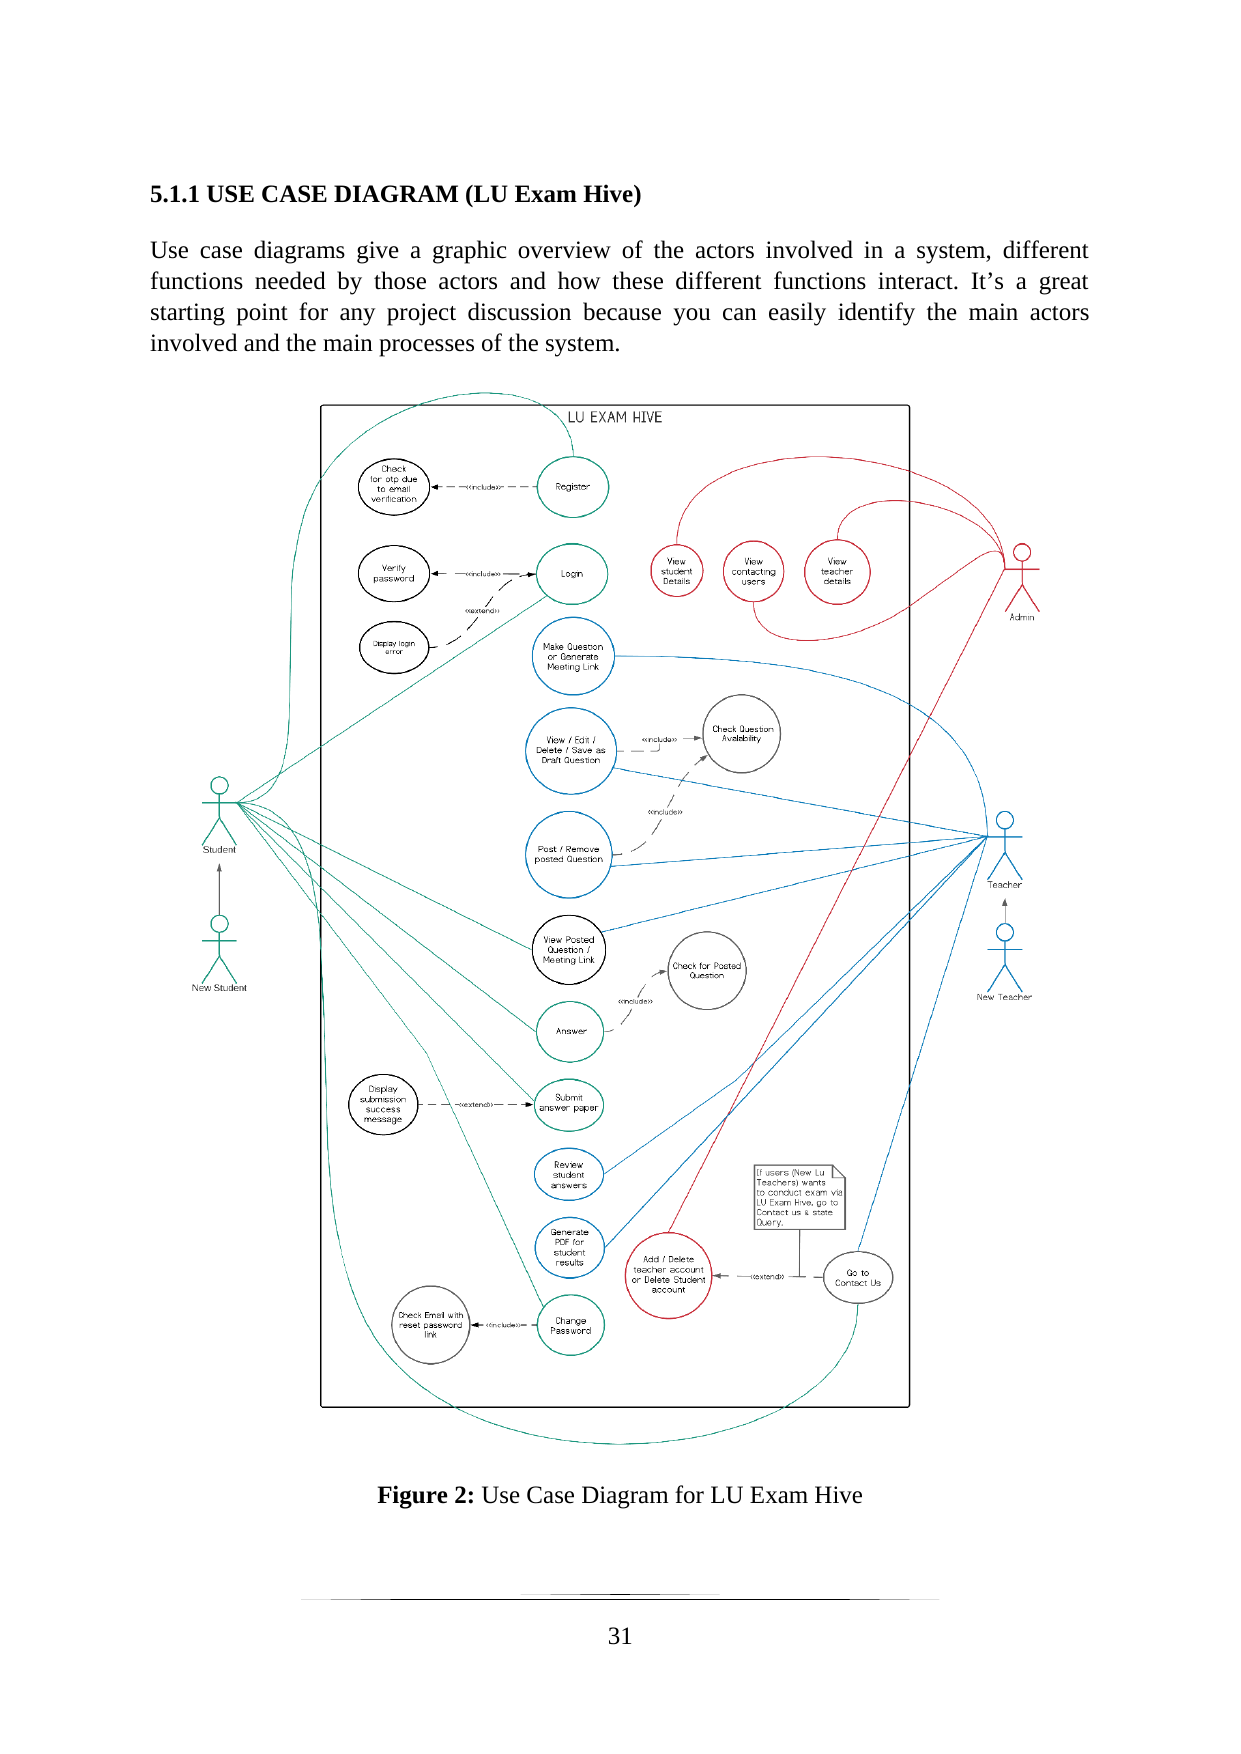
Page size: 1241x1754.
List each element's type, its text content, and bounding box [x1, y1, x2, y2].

subtitle 5.1.1 USE CASE DIAGRAM (LU Exam Hive) [150, 179, 1090, 208]
text Figure 2: Use Case Diagram for LU Exam Hive [150, 1480, 1090, 1509]
picture [150, 376, 1091, 1462]
text Use case diagrams give a graphic overview of the actors involved in a system, different functions needed by those actors and how these different functions interact. It’s a great starting point for any project discussion because you can easily identify the main actors involved and the main processes of the system. [150, 235, 1090, 357]
